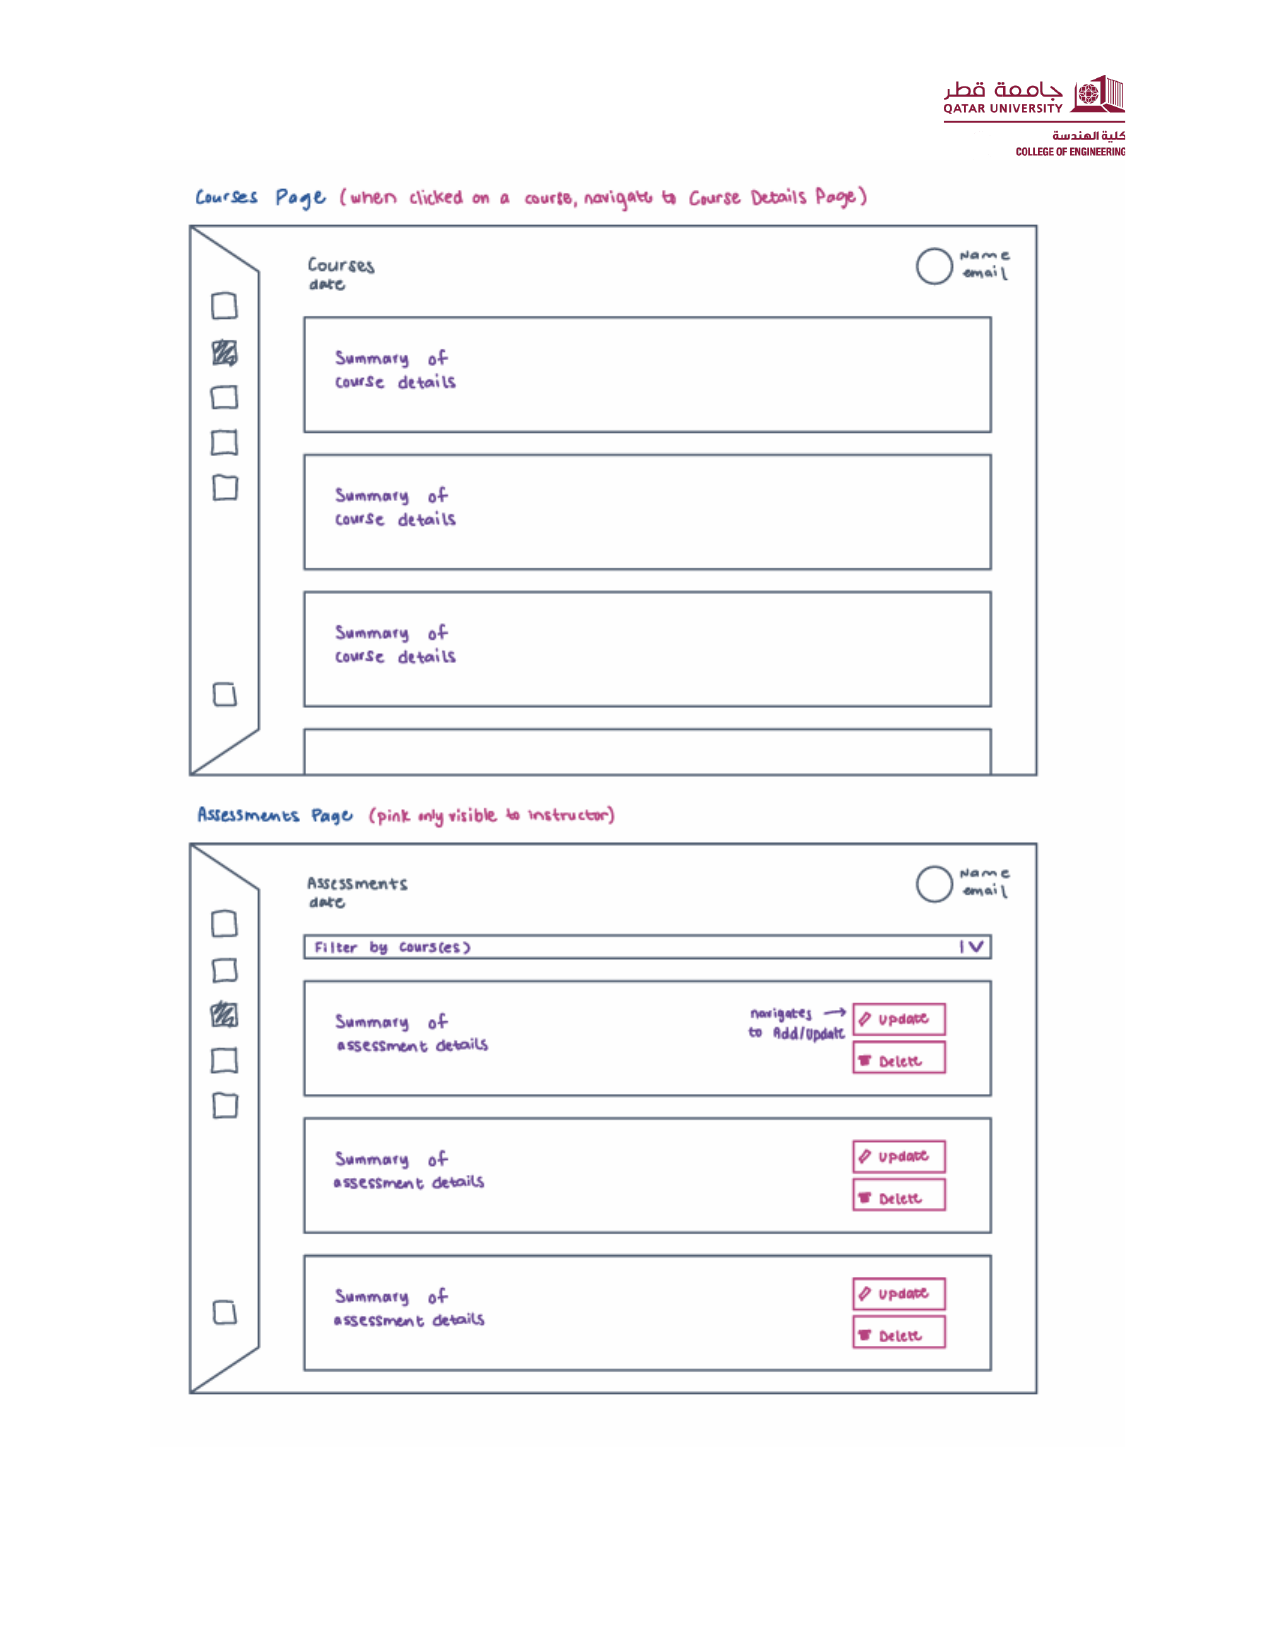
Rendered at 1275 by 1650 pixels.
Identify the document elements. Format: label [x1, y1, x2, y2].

picture [150, 75, 1125, 1447]
